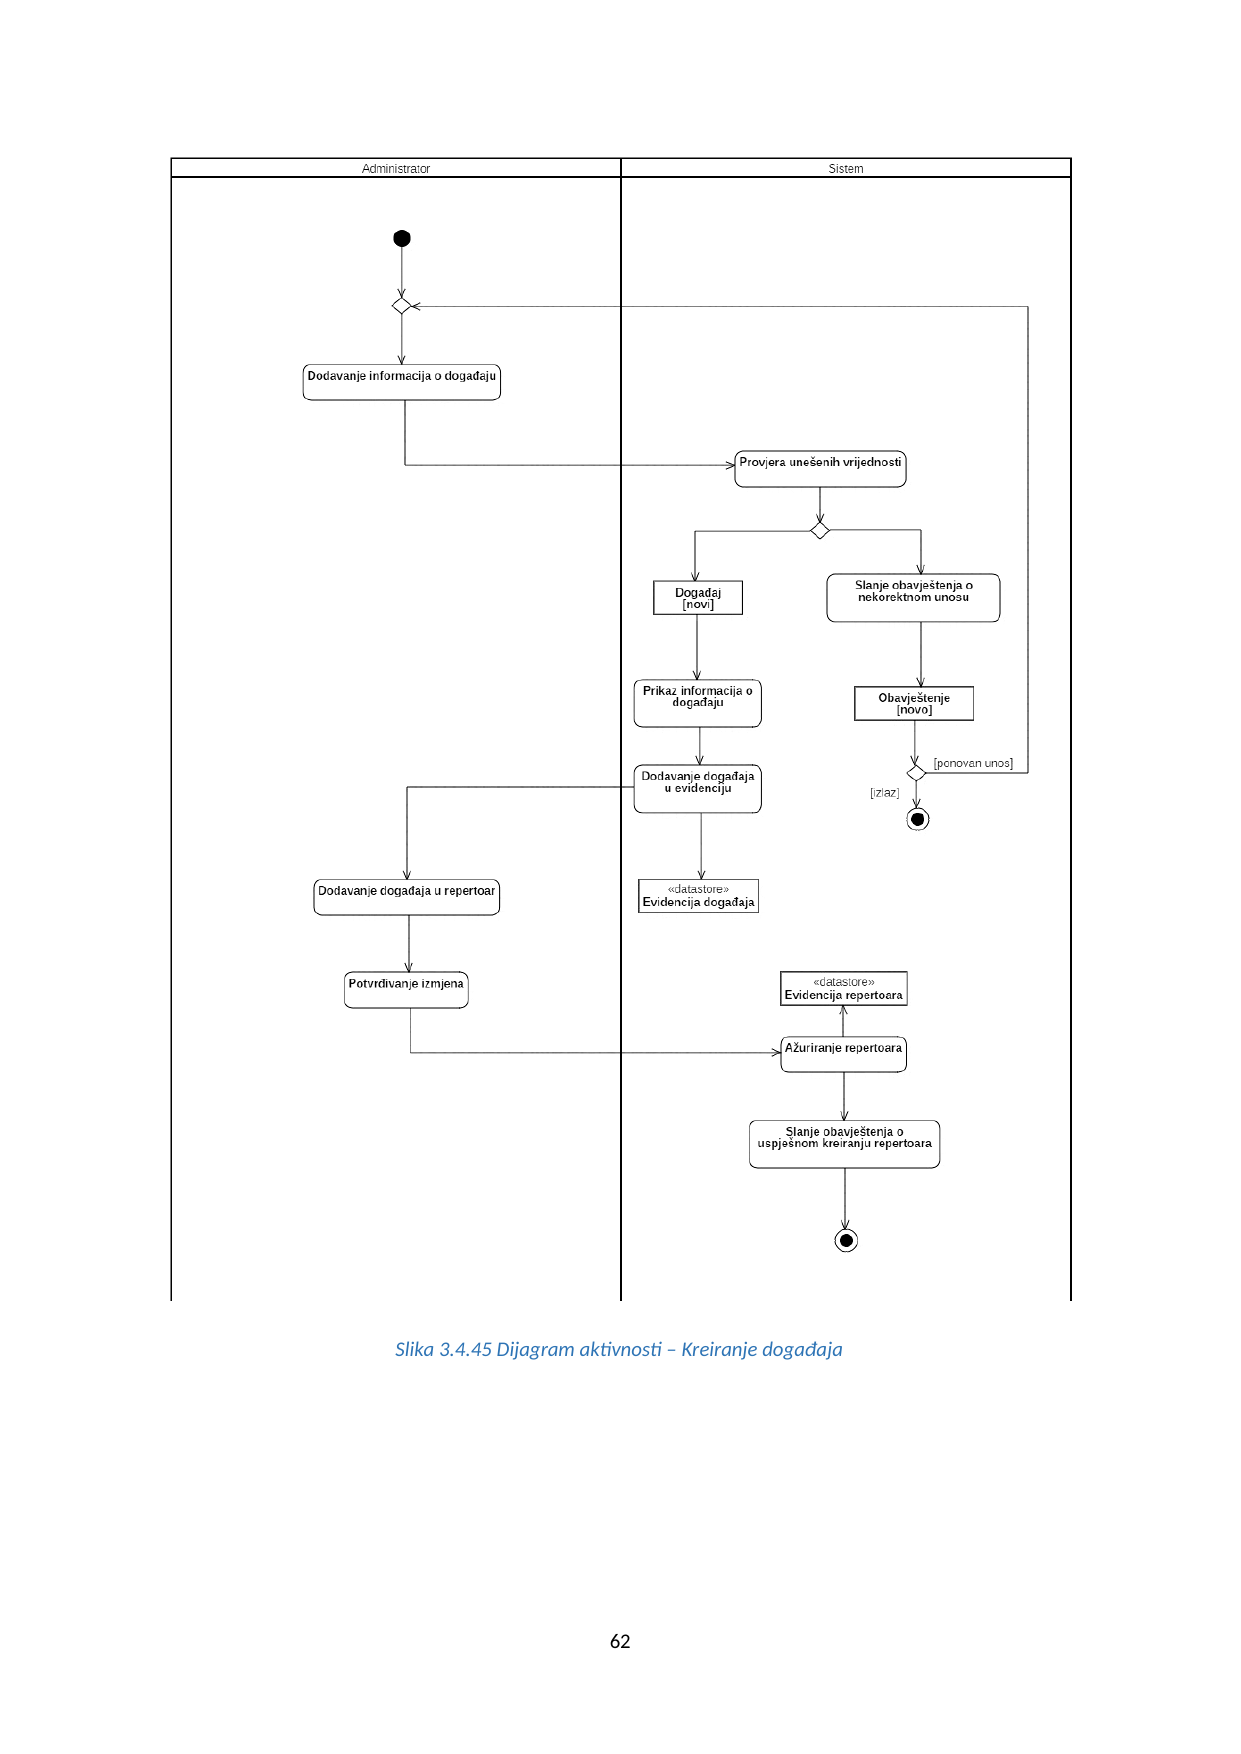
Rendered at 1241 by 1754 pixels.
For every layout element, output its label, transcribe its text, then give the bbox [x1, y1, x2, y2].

picture [162, 150, 1078, 1312]
